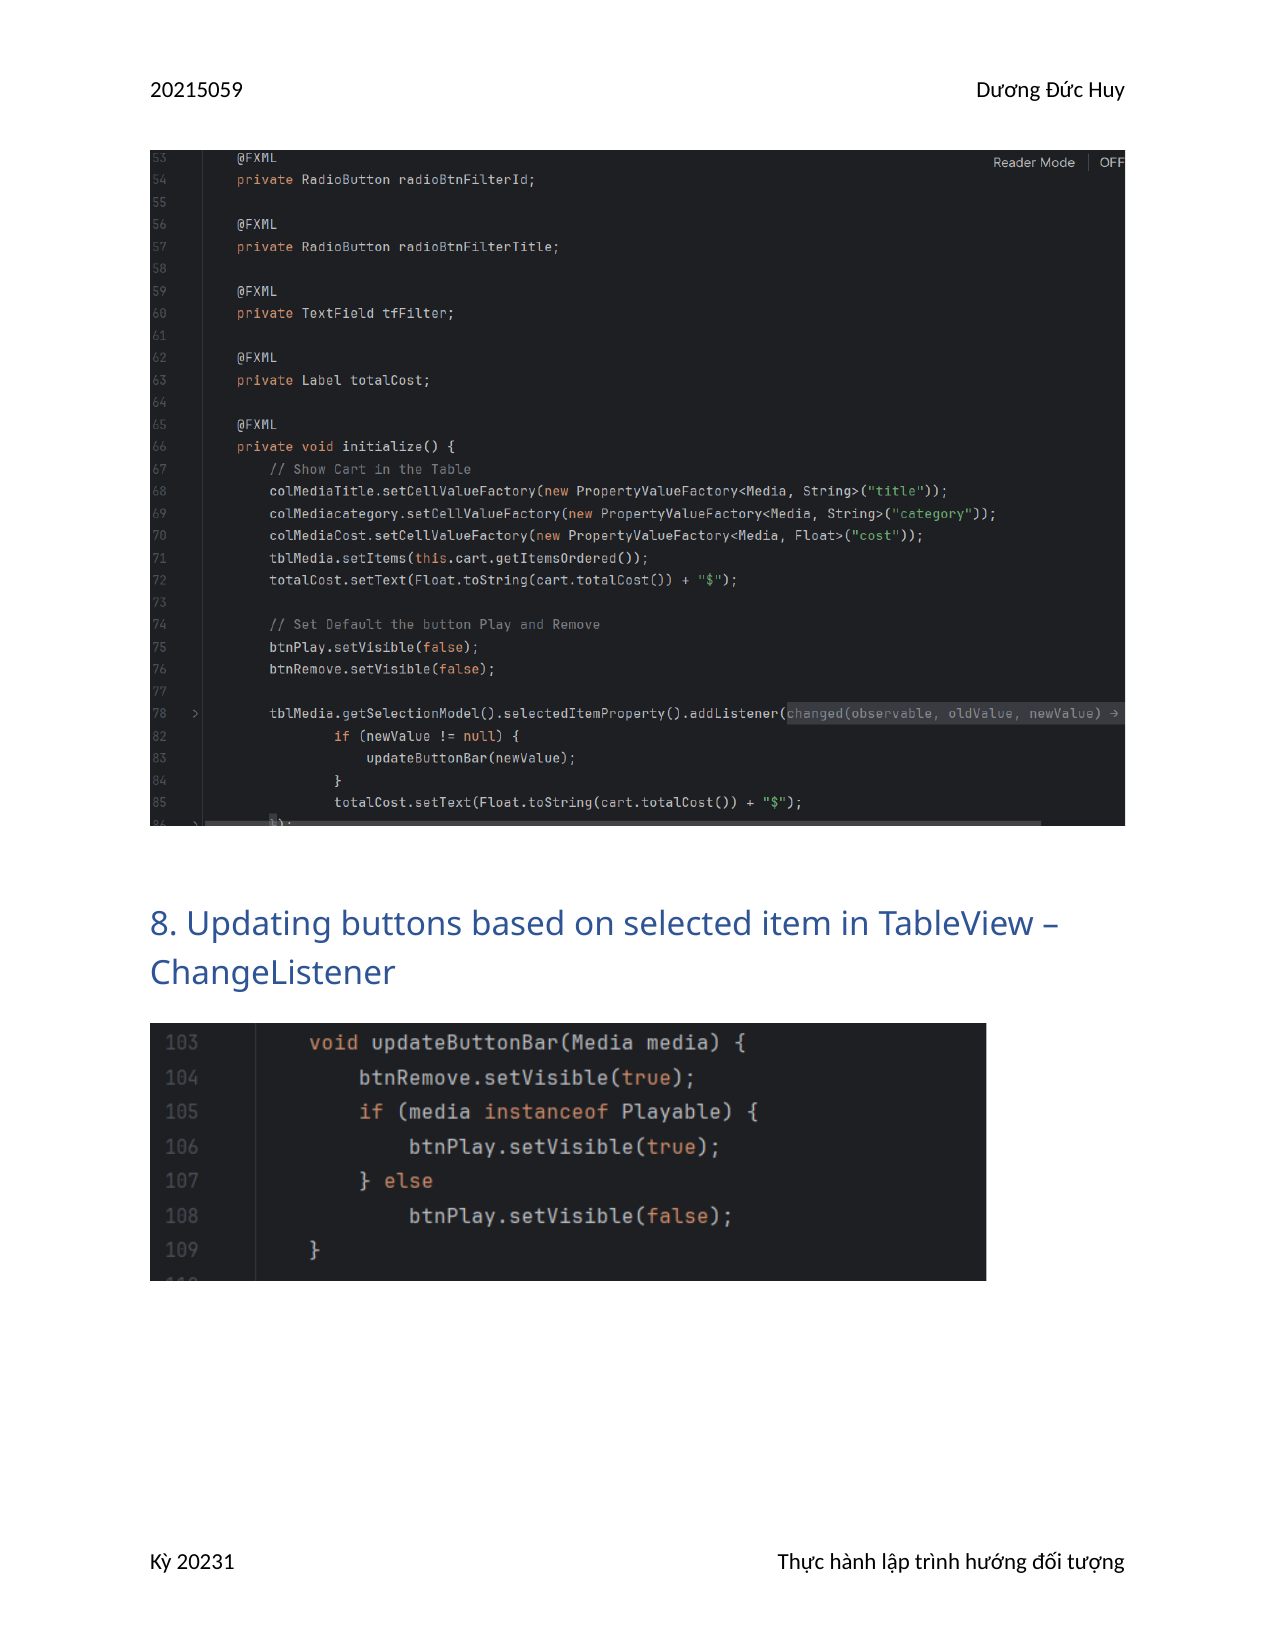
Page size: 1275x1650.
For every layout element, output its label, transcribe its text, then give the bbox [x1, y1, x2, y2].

picture [150, 1023, 987, 1281]
picture [150, 150, 1125, 826]
subtitle 8. Updating buttons based on selected item in TableView – ChangeListener [149, 900, 1125, 994]
